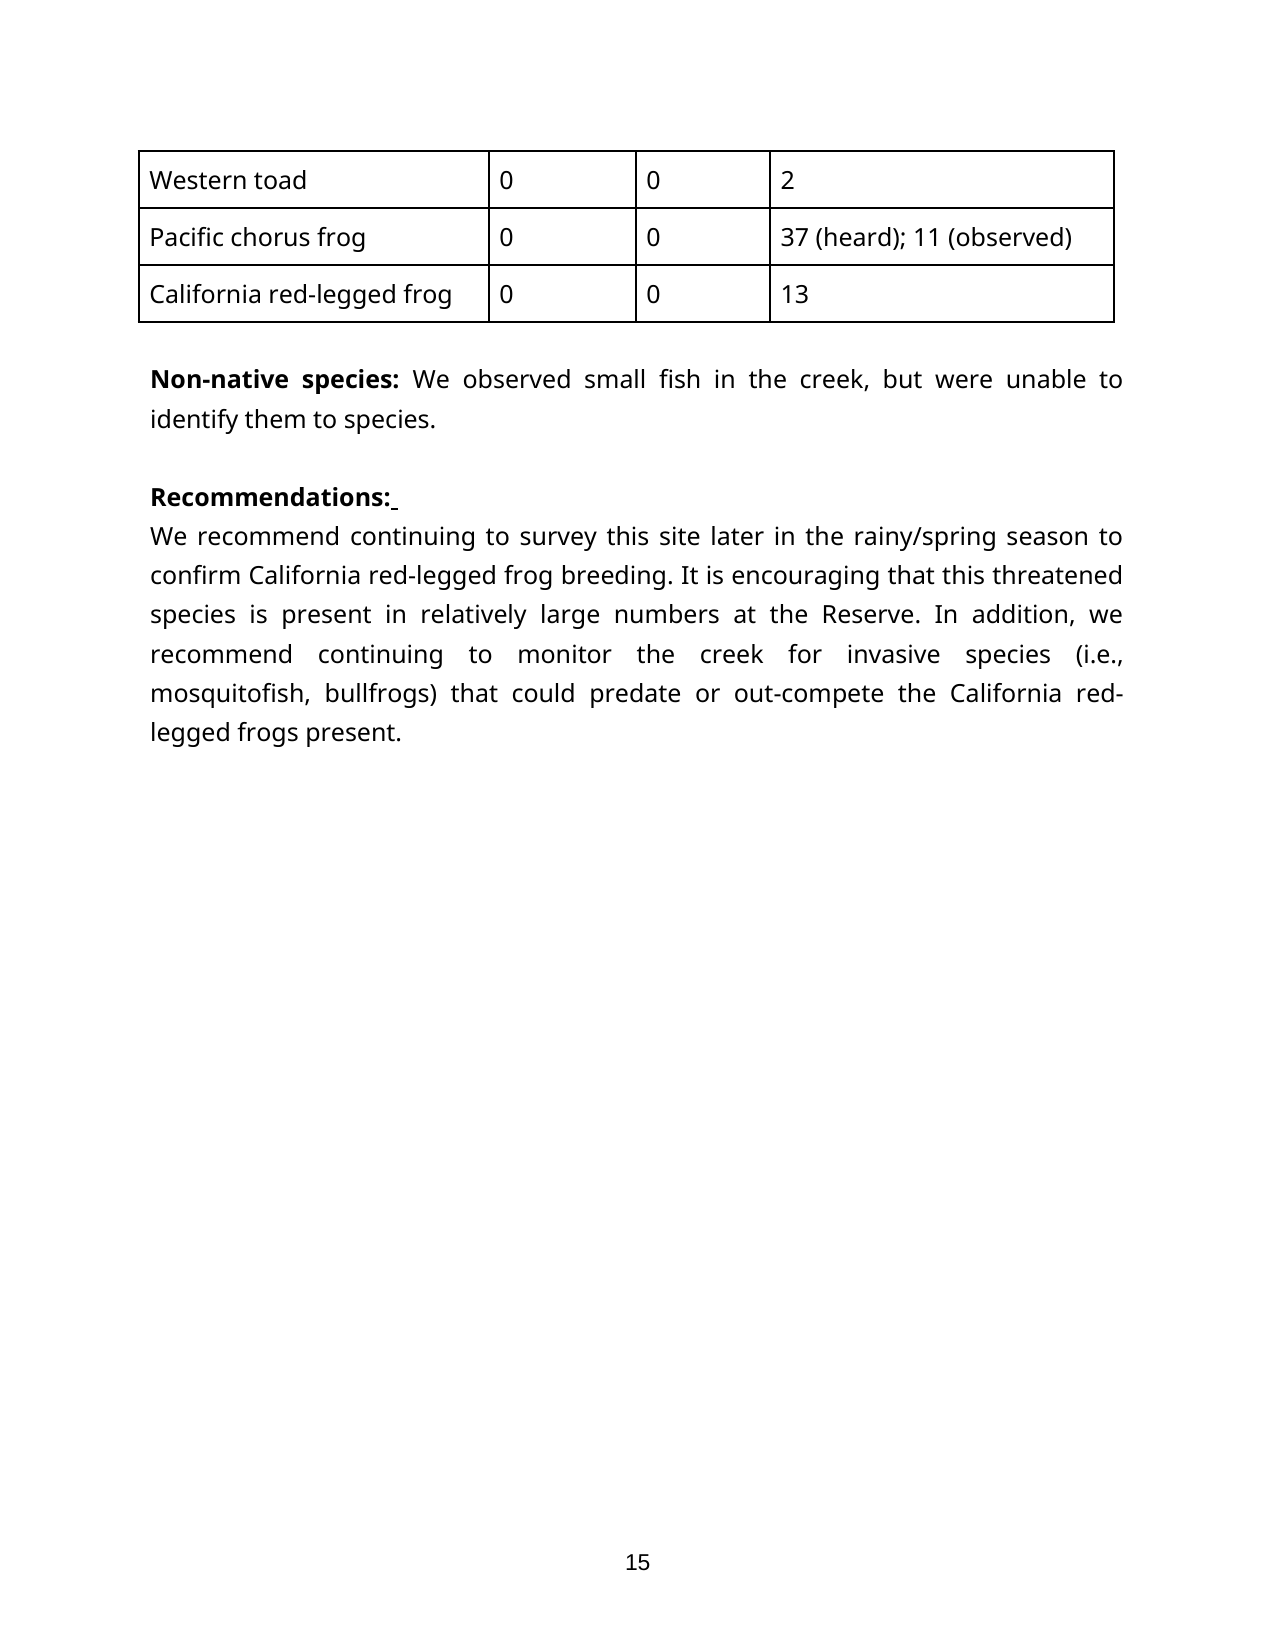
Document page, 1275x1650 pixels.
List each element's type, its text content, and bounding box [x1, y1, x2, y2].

table_cell 37 (heard); 11 (observed) [771, 209, 1113, 264]
table_cell 0 [637, 152, 769, 207]
table_cell Western toad [140, 152, 488, 207]
table_cell 0 [637, 266, 769, 321]
text We recommend continuing to survey this site later in the rainy/spring season to confirm California red-legged frog breeding. It is encouraging that this threatened species is present in relatively large numbers at the Reserve. In addition, we recommend continuing to monitor the creek for invasive species (i.e., mosquitofish, bullfrogs) that could predate or out-compete the California red-legged frogs present. [150, 519, 1125, 749]
table_cell California red-legged frog [140, 266, 488, 321]
table_cell 13 [771, 266, 1113, 321]
text Recommendations: [150, 480, 1125, 514]
table_cell 0 [490, 266, 635, 321]
table_cell 0 [490, 152, 635, 207]
table_cell Pacific chorus frog [140, 209, 488, 264]
table_cell 0 [490, 209, 635, 264]
text Non-native species: We observed small fish in the creek, but were unable to identify them to species. [150, 362, 1125, 435]
table_cell 2 [771, 152, 1113, 207]
table_cell 0 [637, 209, 769, 264]
